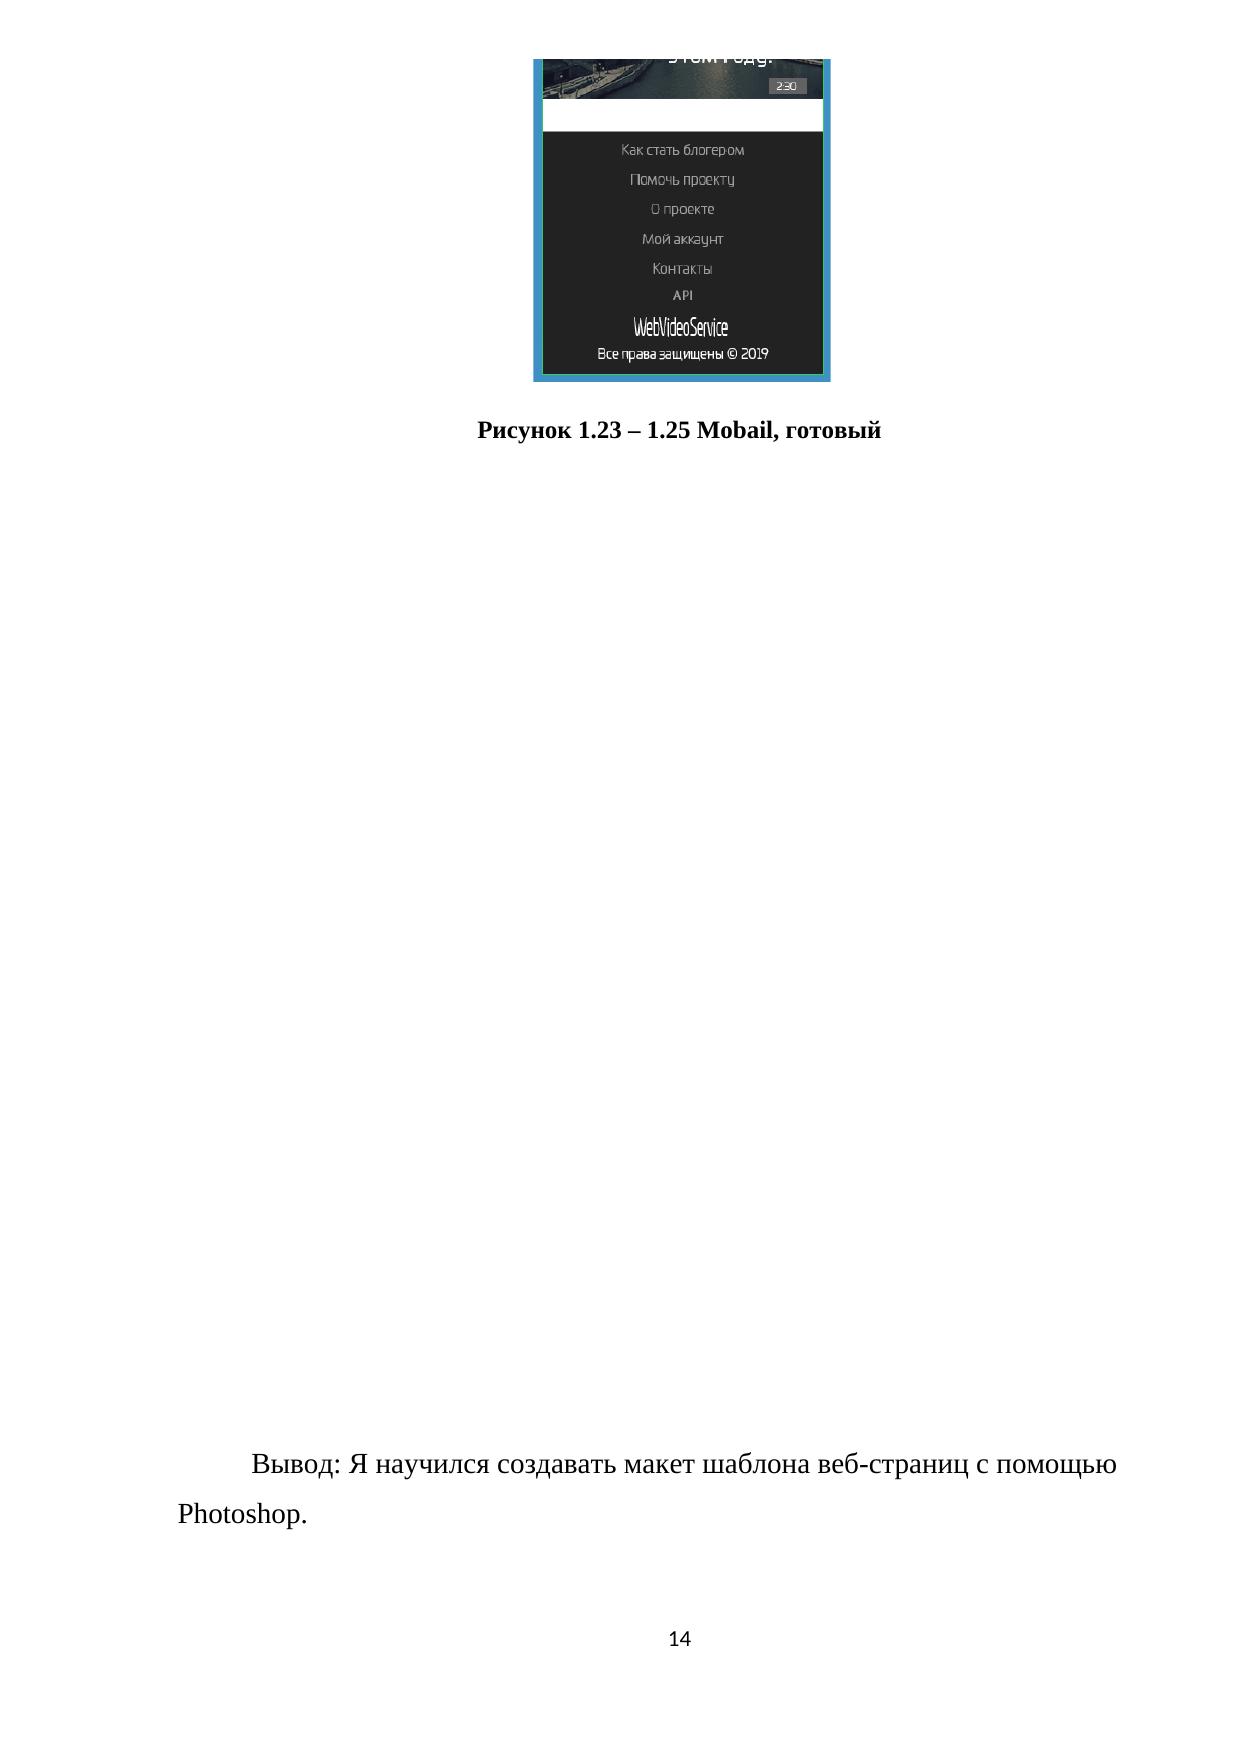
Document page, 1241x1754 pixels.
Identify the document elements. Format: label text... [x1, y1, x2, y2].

picture [533, 59, 831, 382]
text Рисунок 1.23 – 1.25 Mobail, готовый [177, 415, 1181, 444]
text Вывод: Я научился создавать макет шаблона веб-страниц с помощью Photoshop. [177, 1446, 1181, 1529]
